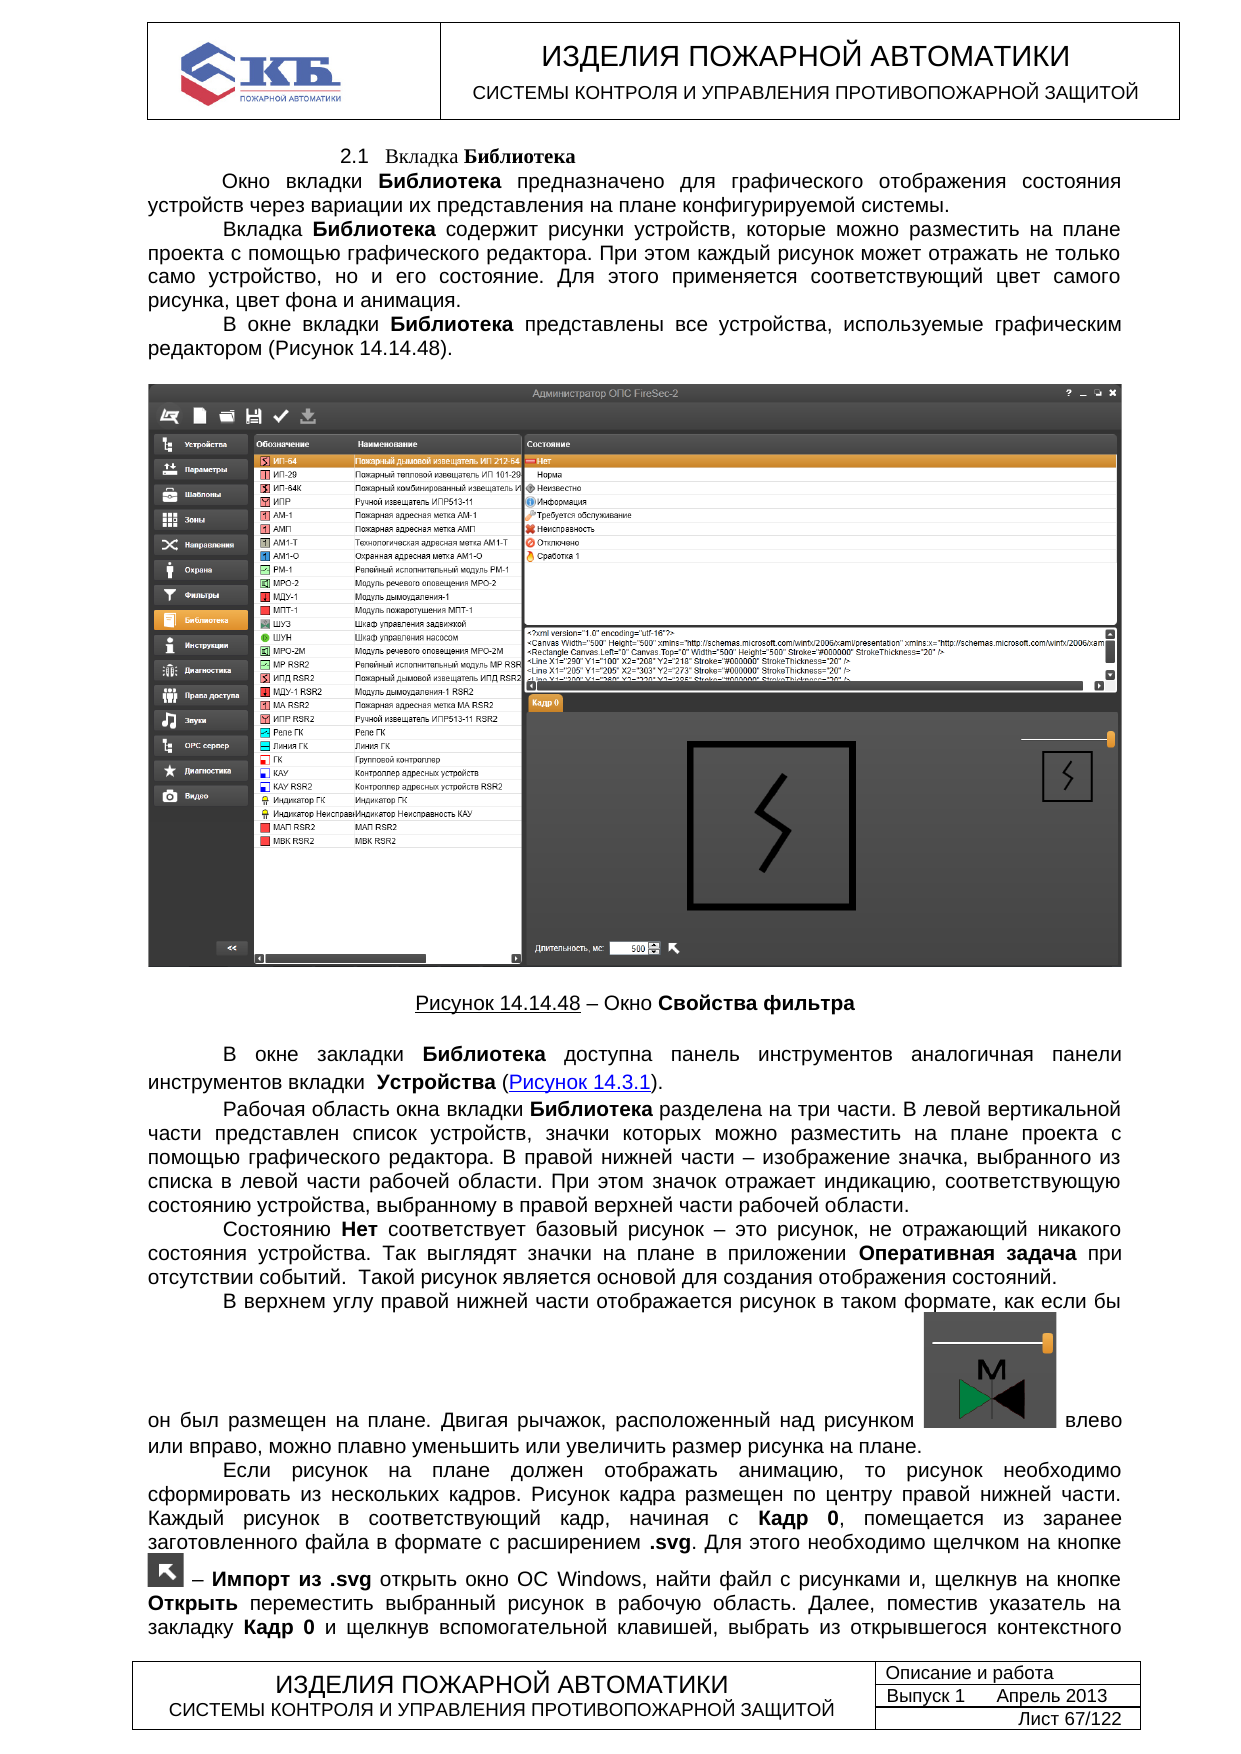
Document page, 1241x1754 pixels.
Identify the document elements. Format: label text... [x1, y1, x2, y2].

list Вкладка Библиотека содержит рисунки устройств, которые можно разместить на плане проекта с помощью графического редактора. При этом каждый рисунок может отражать не только само устройство, но и его состояние. Для этого применяется соответствующий цвет самого рисунка, цвет фона и анимация. [148, 216, 1122, 312]
list В окне закладки Библиотека доступна панель инструментов аналогичная панели инструментов вкладки Устройства (Рисунок 14.3.1). [148, 1042, 1122, 1094]
list Вкладка Библиотека [340, 144, 1122, 168]
list Рабочая область окна вкладки Библиотека разделена на три части. В левой вертикальной части представлен список устройств, значки которых можно разместить на плане проекта с помощью графического редактора. В правой нижней части – изображение значка, выбранного из списка в левой части рабочей области. При этом значок отражает индикацию, соответствующую состоянию устройства, выбранному в правой верхней части рабочей области. [148, 1097, 1122, 1217]
picture [148, 384, 1122, 967]
picture [177, 34, 354, 115]
text Окно вкладки Библиотека предназначено для графического отображения состояния устройств через вариации их представления на плане конфигурируемой системы. [148, 168, 1122, 216]
list В верхнем углу правой нижней части отображается рисунок в таком формате, как если бы он был размещен на плане. Двигая рычажок, расположенный над рисунком влево или вправо, можно плавно уменьшить или увеличить размер рисунка на плане. [148, 1289, 1122, 1458]
picture [923, 1312, 1057, 1428]
picture [147, 1553, 184, 1587]
text Рисунок 14.14.48 – Окно Свойства фильтра [148, 991, 1122, 1015]
list В окне вкладки Библиотека представлены все устройства, используемые графическим редактором (Рисунок 14.14.48). [148, 312, 1122, 360]
list Состоянию Нет соответствует базовый рисунок – это рисунок, не отражающий никакого состояния устройства. Так выглядят значки на плане в приложении Оперативная задача при отсутствии событий. Такой рисунок является основой для создания отображения состояний. [148, 1217, 1122, 1289]
